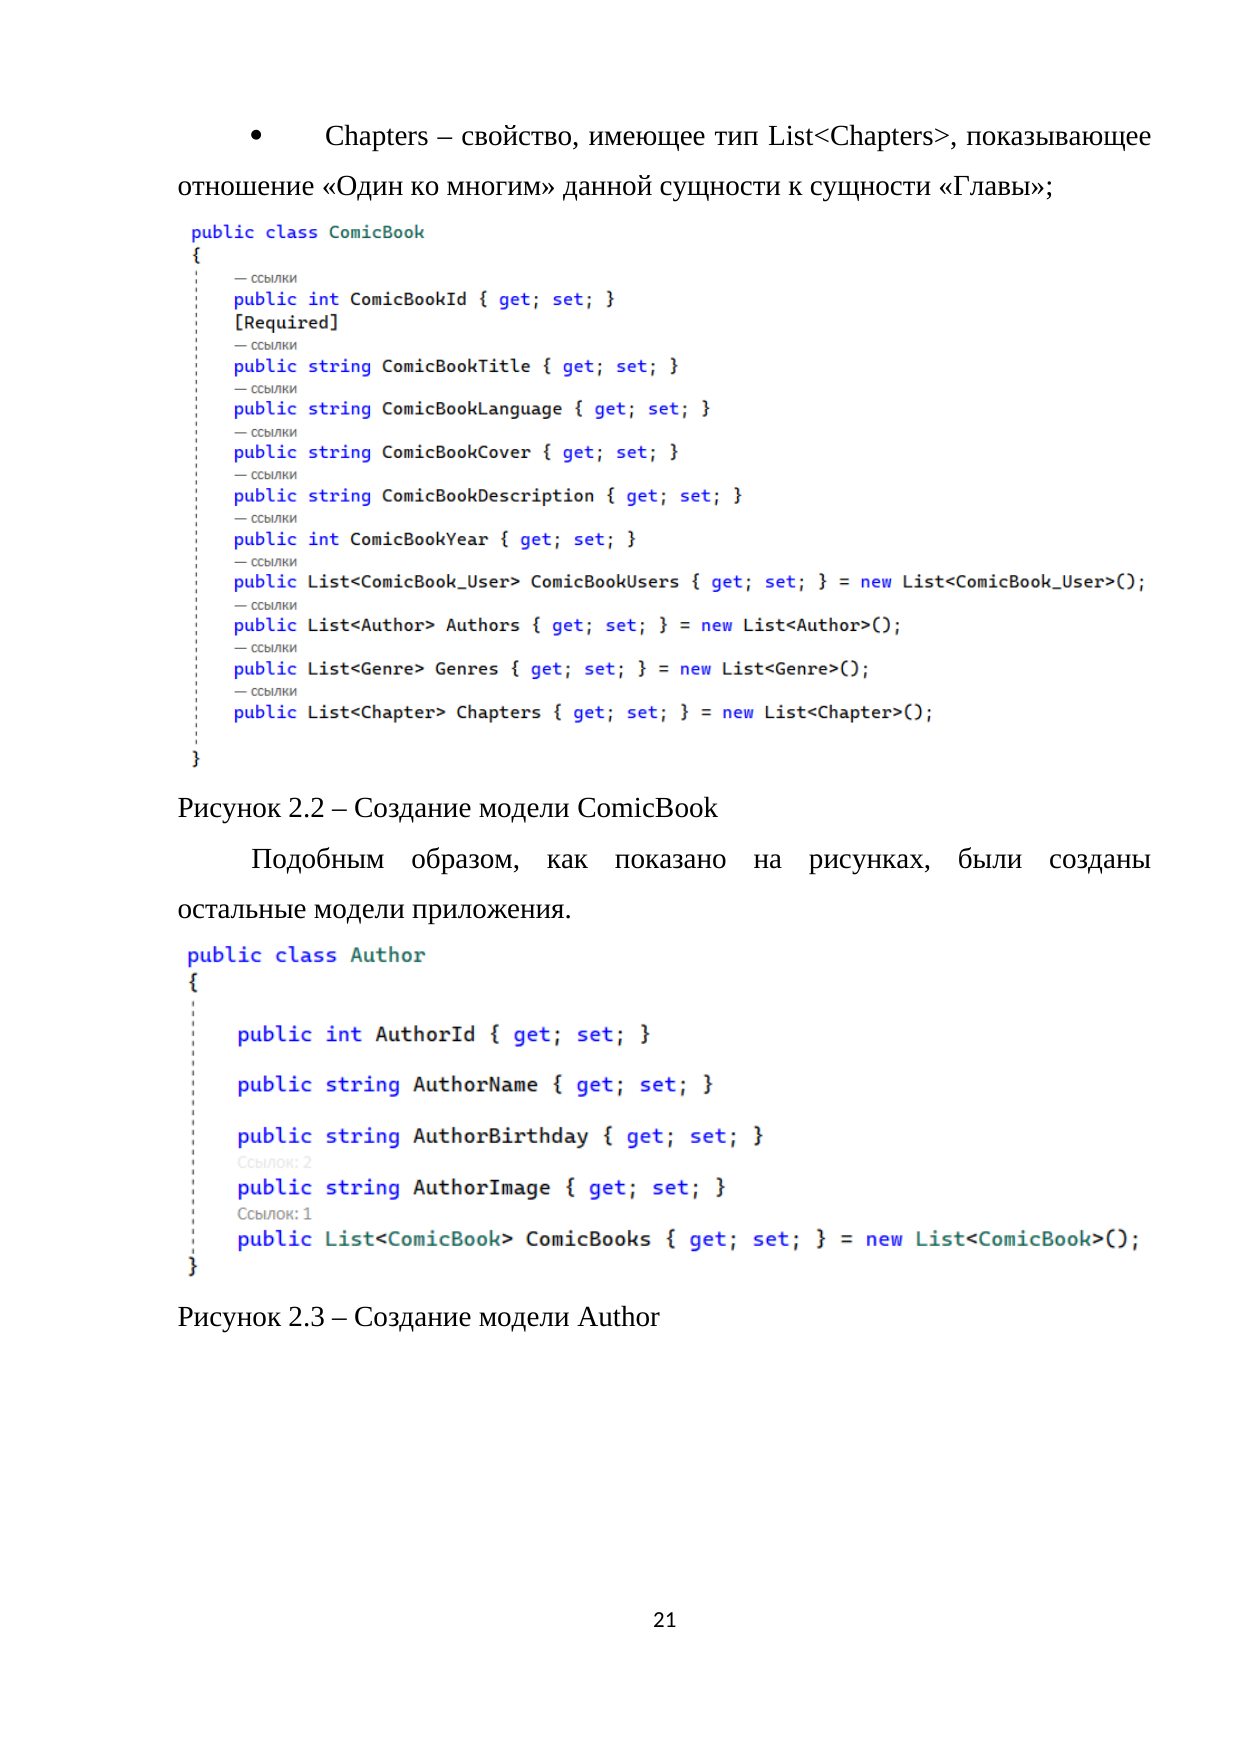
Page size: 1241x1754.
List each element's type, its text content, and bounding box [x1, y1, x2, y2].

text Подобным образом, как показано на рисунках, были созданы остальные модели приложения. [177, 841, 1152, 925]
picture [177, 218, 1151, 774]
picture [177, 941, 1151, 1283]
text Рисунок 2.3 – Создание модели Author [177, 1299, 1152, 1333]
text Рисунок 2.2 – Создание модели ComicBook [177, 791, 1152, 824]
list Chapters – свойство, имеющее тип List<Chapters>, показывающее отношение «Один ко многим» данной сущности к сущности «Главы»; [177, 118, 1152, 202]
